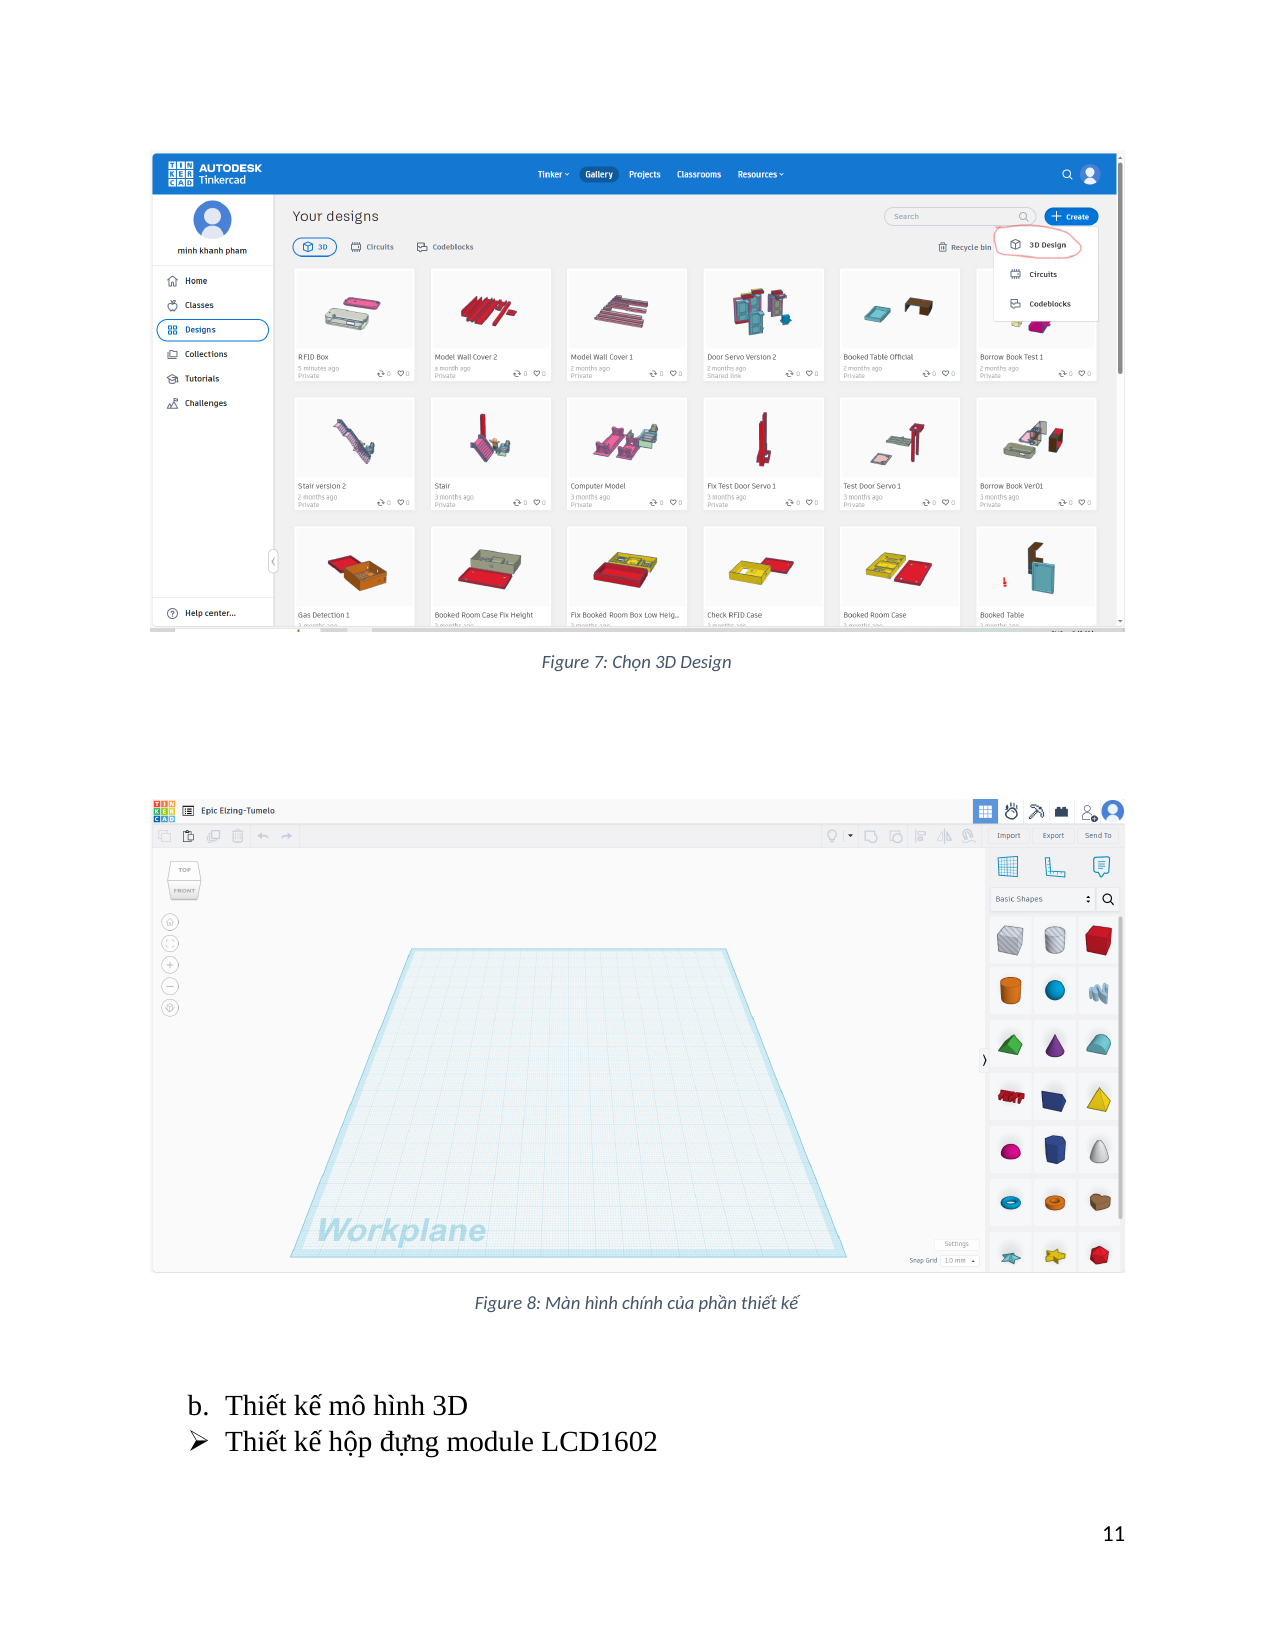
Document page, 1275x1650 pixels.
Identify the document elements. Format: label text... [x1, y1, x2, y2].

picture [150, 150, 1125, 632]
list Thiết kế hộp đựng module LCD1602 [187, 1424, 1125, 1457]
text Figure 8: Màn hình chính của phần thiết kế [150, 1291, 1125, 1314]
text Figure 7: Chọn 3D Design [150, 650, 1125, 673]
list Thiết kế mô hình 3D [187, 1388, 1125, 1421]
picture [150, 799, 1125, 1273]
